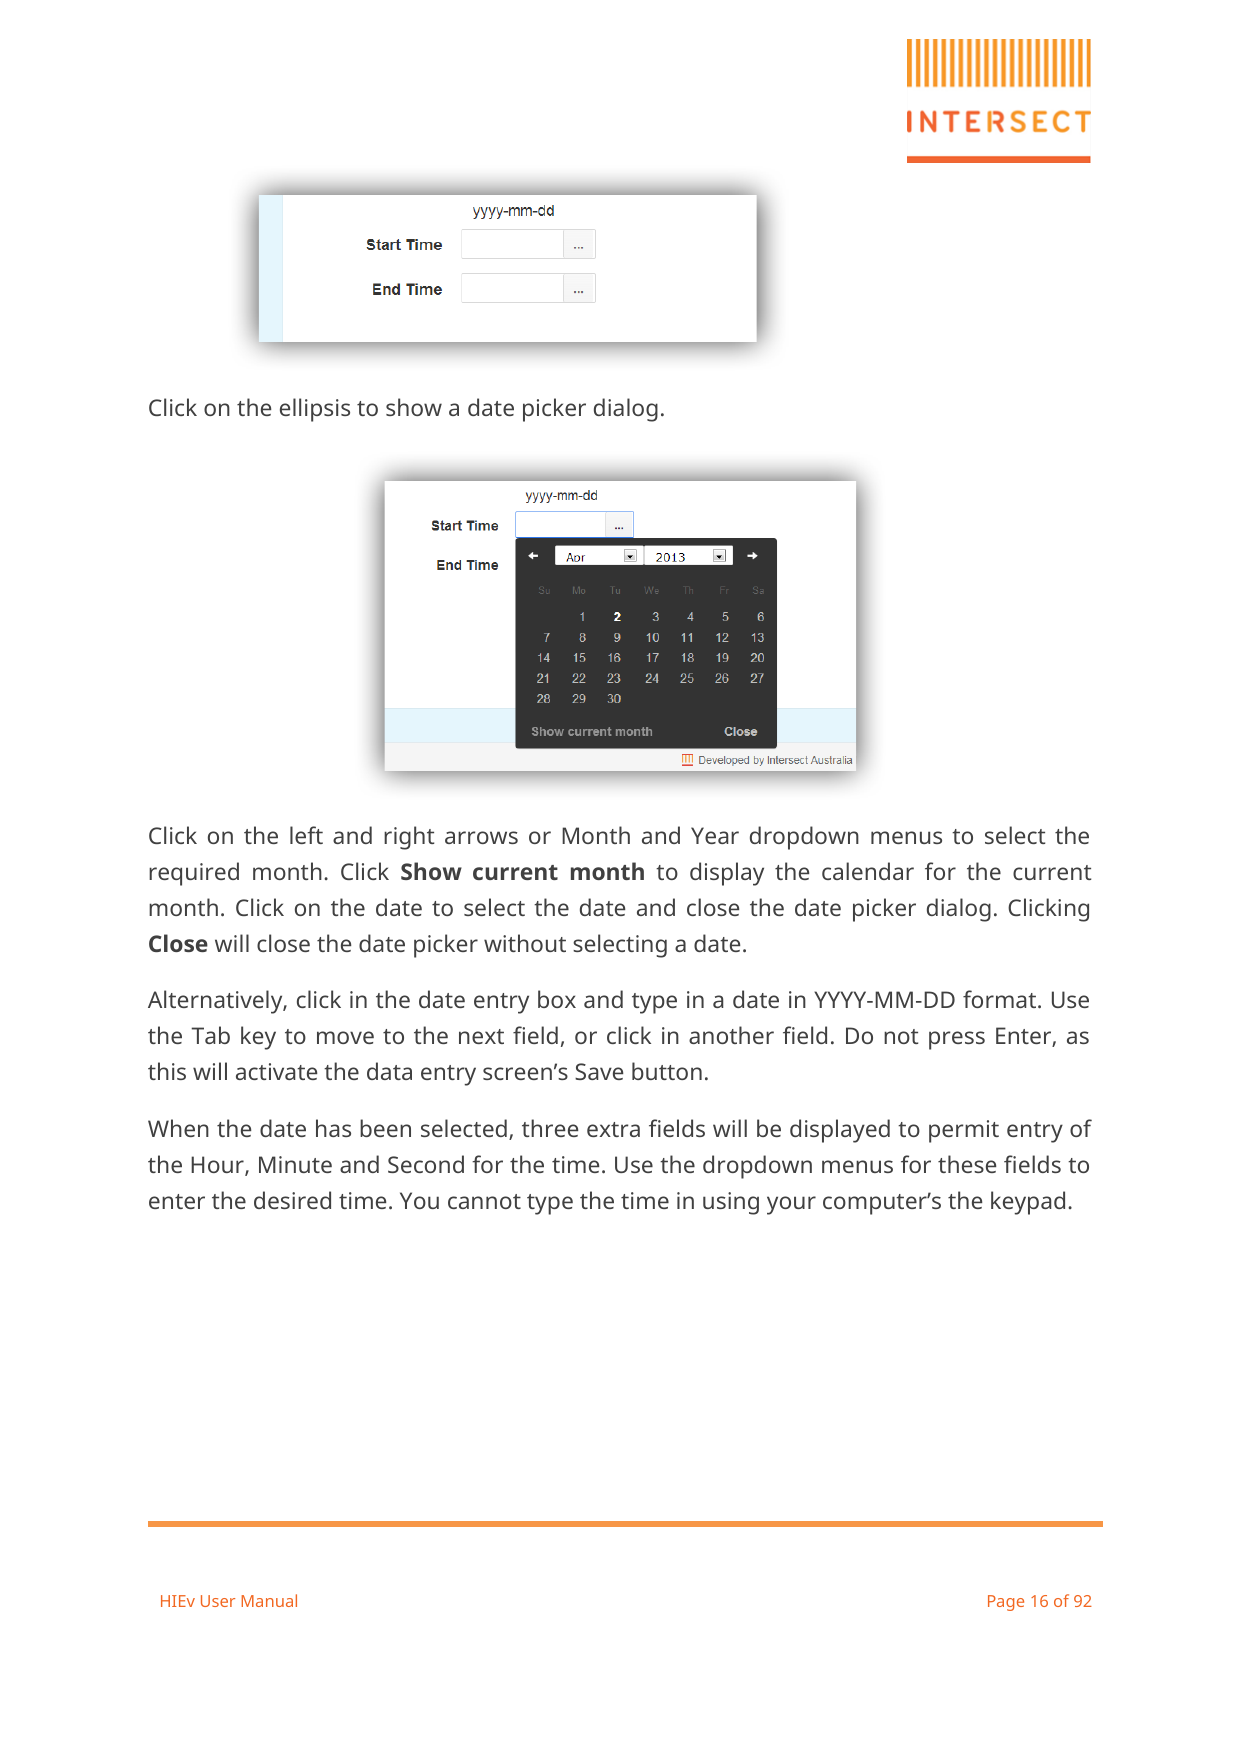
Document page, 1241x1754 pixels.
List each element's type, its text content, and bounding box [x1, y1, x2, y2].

text Click on the left and right arrows or Month and Year dropdown menus to select the required month. Click Show current month to display the calendar for the current month. Click on the date to select the date and close the date picker dialog. Clicking Close will close the date picker without selecting a date. [148, 820, 1092, 959]
picture [258, 195, 757, 342]
text Click on the ellipsis to show a date picker dialog. [148, 392, 1092, 423]
text When the date has been selected, three extra fields will be displayed to permit entry of the Hour, Minute and Second for the time. Use the dropdown menus for these fields to enter the desired time. You cannot type the time in using your computer’s the keypad. [148, 1113, 1092, 1216]
picture [905, 37, 1093, 165]
text Alternatively, click in the date entry box and type in a date in YYYY-MM-DD format. Use the Tab key to move to the next field, or click in another field. Do not press Enter, as this will activate the data entry screen’s Save button. [148, 984, 1092, 1087]
picture [384, 481, 857, 771]
